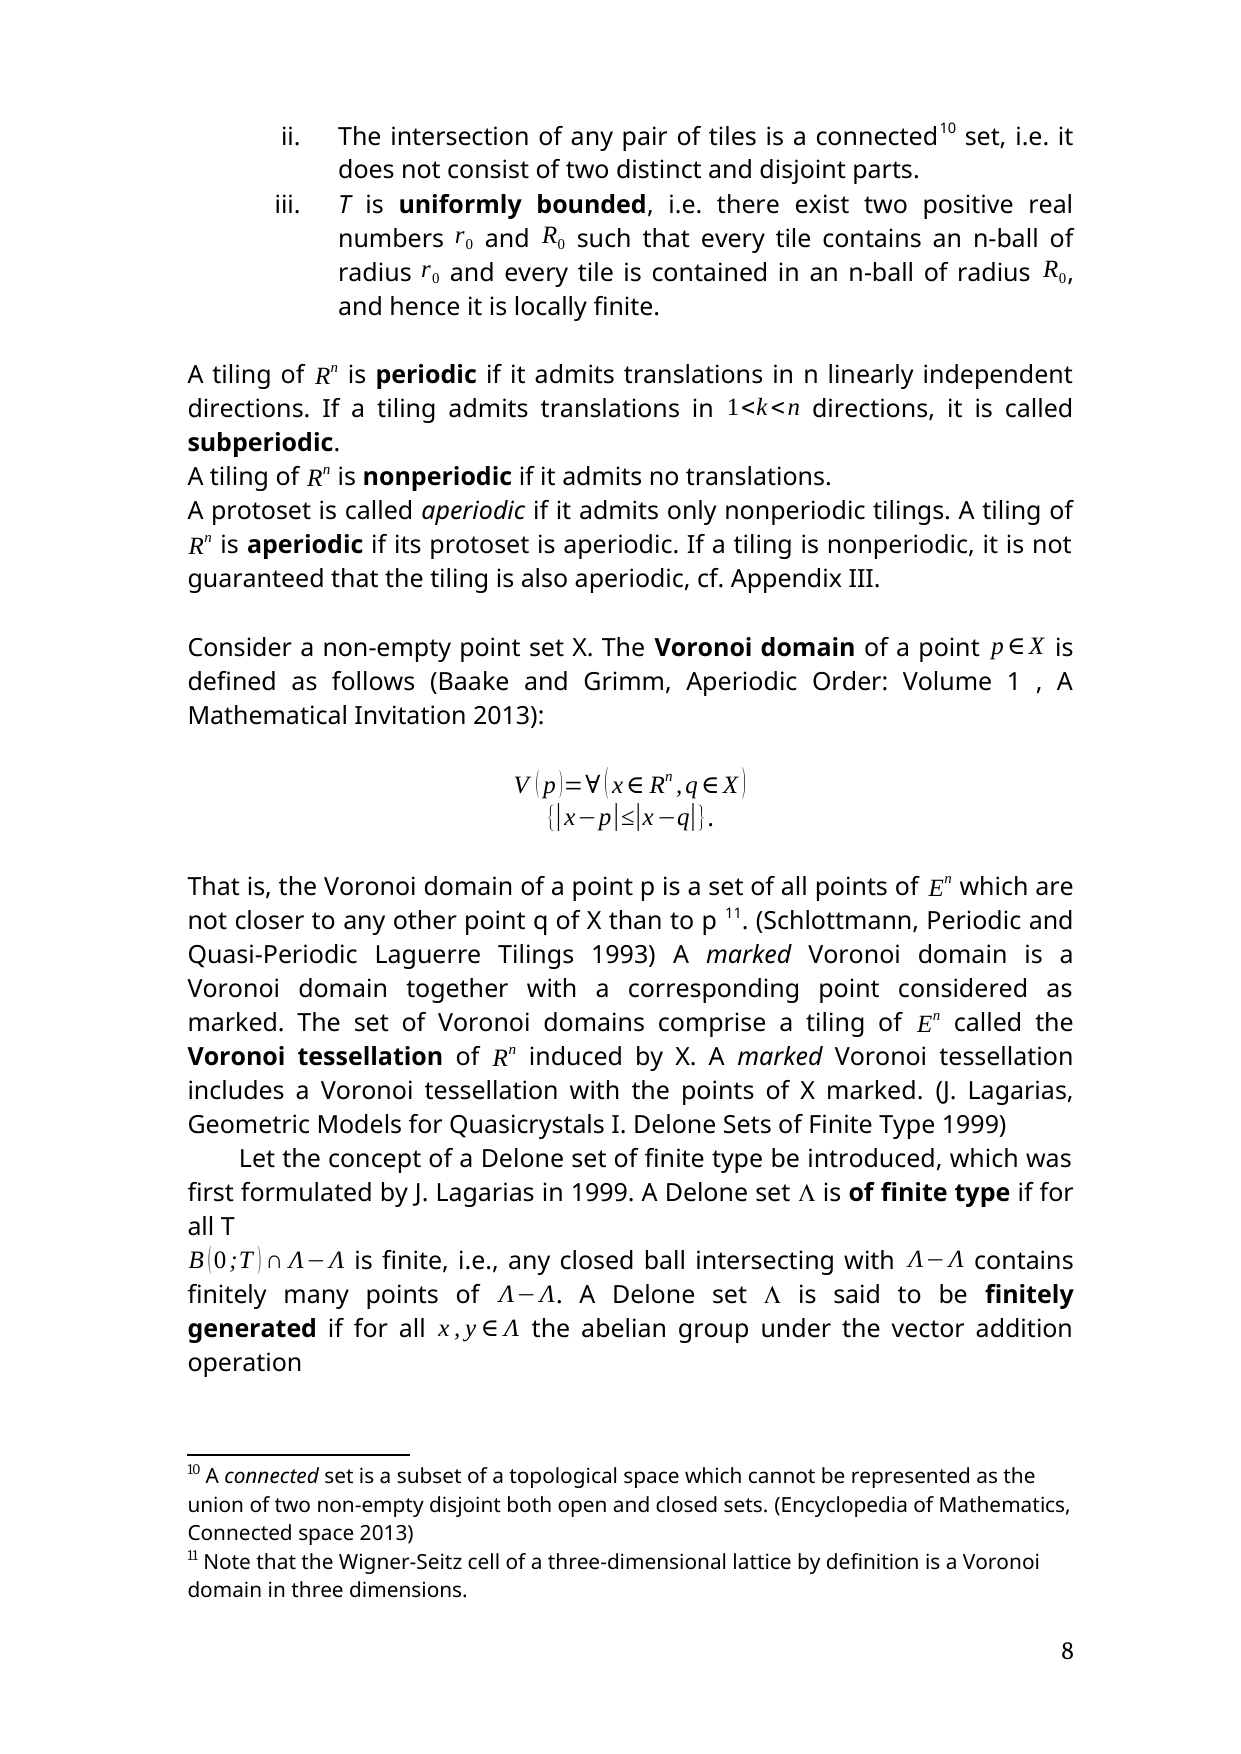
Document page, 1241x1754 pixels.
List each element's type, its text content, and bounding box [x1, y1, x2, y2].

text . [187, 800, 1074, 834]
text Let the concept of a Delone set of finite type be introduced, which was first formulated by J. Lagarias in 1999. A Delone set is of finite type if for all T [187, 1141, 1074, 1243]
list T is uniformly bounded, i.e. there exist two positive real numbers and such that every tile contains an n-ball of radius and every tile is contained in an n-ball of radius , and hence it is locally finite. [300, 186, 1074, 322]
text Consider a non-empty point set X. The Voronoi domain of a point is defined as follows: [187, 629, 1074, 731]
list The intersection of any pair of tiles is a connected set, i.e. it does not consist of two distinct and disjoint parts. [300, 118, 1074, 186]
text A protoset is called aperiodic if it admits only nonperiodic tilings. A tiling of is aperiodic if its protoset is aperiodic. If a tiling is nonperiodic, it is not guaranteed that the tiling is also aperiodic, cf. Appendix III. [187, 493, 1074, 595]
text is finite, i.e., any closed ball intersecting with contains finitely many points of . A Delone set is said to be finitely generated if for all the abelian group under the vector addition operation [187, 1243, 1074, 1379]
text A tiling of is periodic if it admits translations in n linearly independent directions. If a tiling admits translations in directions, it is called subperiodic. [187, 357, 1074, 459]
text A tiling of is nonperiodic if it admits no translations. [187, 459, 1074, 493]
text That is, the Voronoi domain of a point p is a set of all points of which are not closer to any other point q of X than to p . A marked Voronoi domain is a Voronoi domain together with a corresponding point considered as marked. The set of Voronoi domains comprise a tiling of called the Voronoi tessellation of induced by X. A marked Voronoi tessellation includes a Voronoi tessellation with the points of X marked. [187, 868, 1074, 1141]
